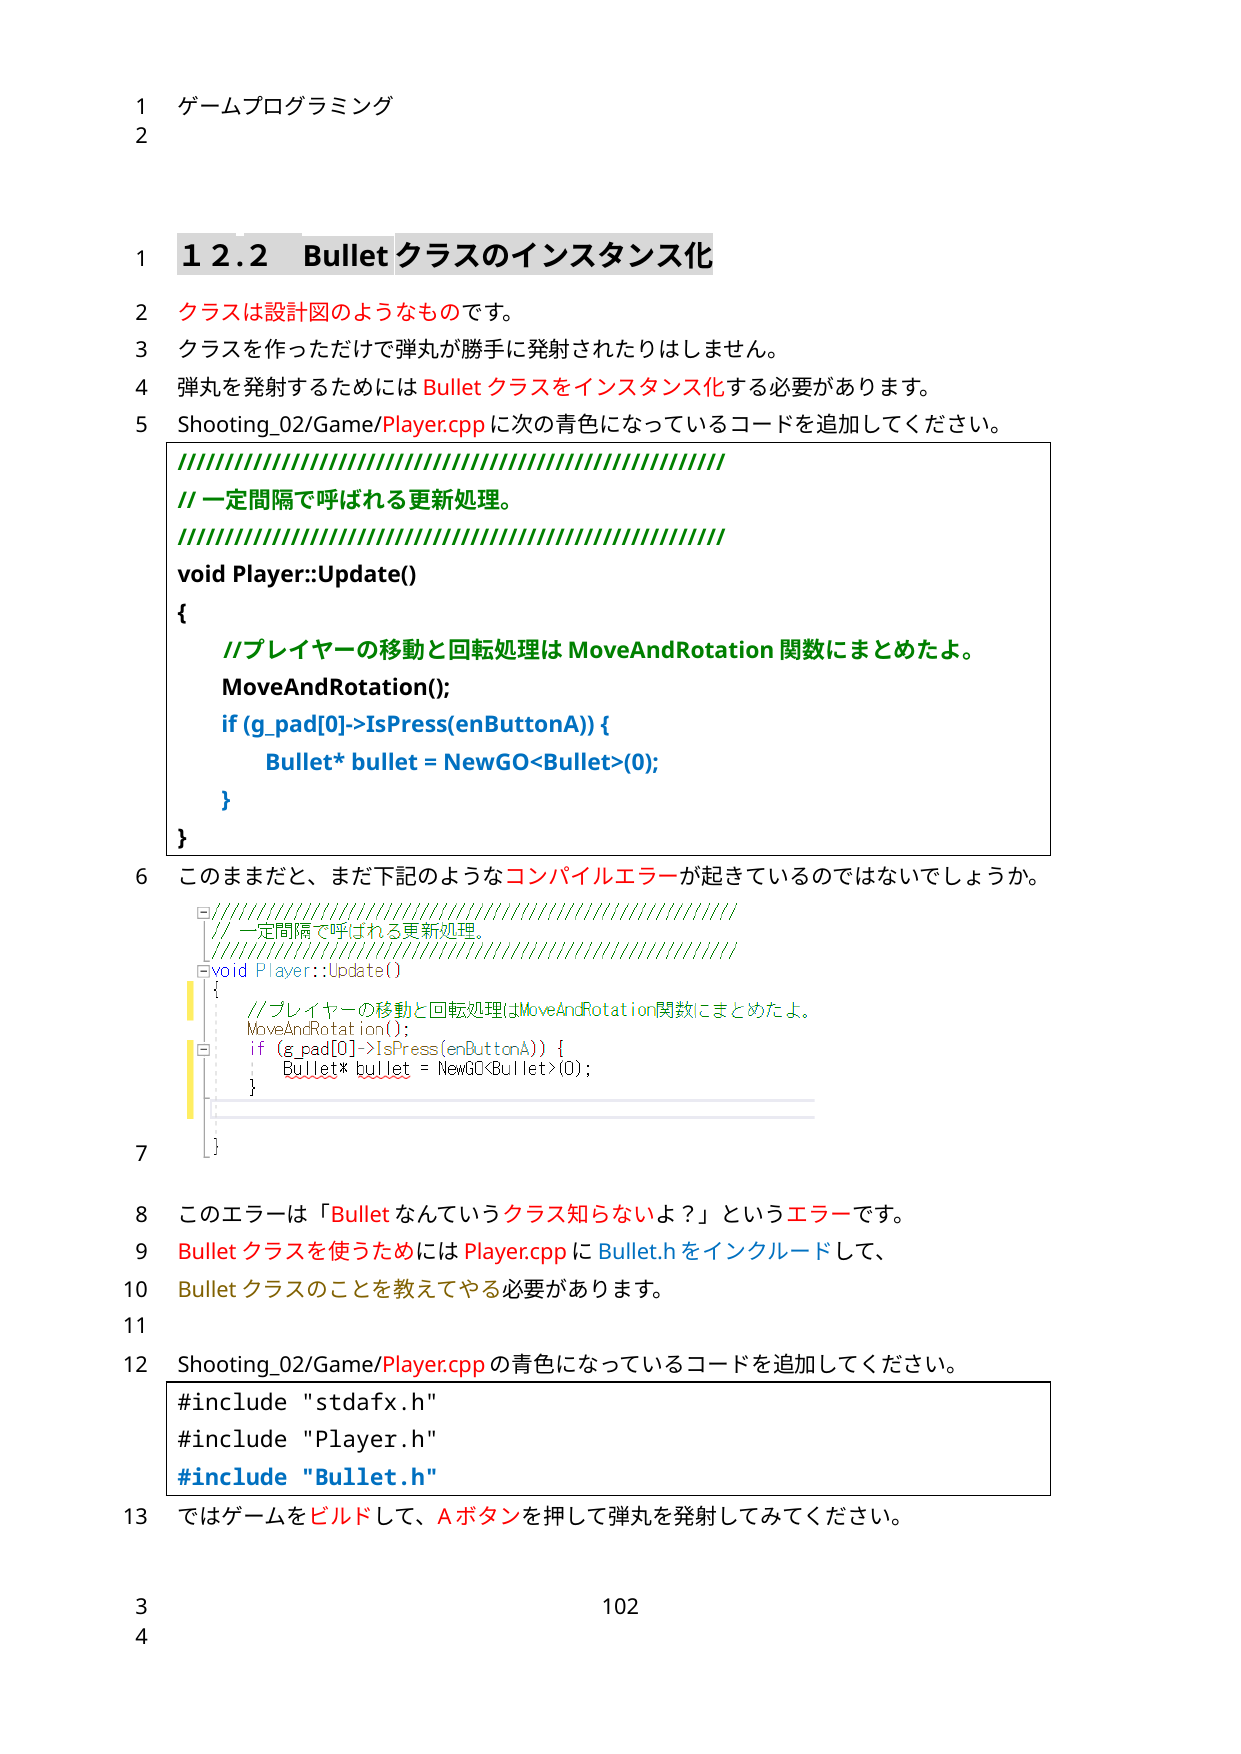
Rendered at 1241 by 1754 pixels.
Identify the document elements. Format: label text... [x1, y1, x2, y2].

text Shooting_02/Game/Player.cppに次の青色になっているコードを追加してください。 [177, 404, 1063, 442]
text Bulletクラスを使うためにはPlayer.cppにBullet.hをインクルードして、 [177, 1231, 1063, 1269]
table_header ////////////////////////////////////////////////////////// // 一定間隔で呼ばれる更新処理。 ////////////////////////////////////////////////////////// void Player::Update() { //プレイヤーの移動と回転処理はMoveAndRotation関数にまとめたよ。 MoveAndRotation(); if (g_pad[0]->IsPress(enButtonA)) { Bullet* bullet = NewGO<Bullet>(0); } } [167, 443, 1050, 855]
text Shooting_02/Game/Player.cppの青色になっているコードを追加してください。 [177, 1344, 1063, 1381]
text このエラーは「Bulletなんていうクラス知らないよ？」というエラーです。 [177, 1194, 1063, 1231]
table_header #include "stdafx.h" #include "Player.h" #include "Bullet.h" [167, 1383, 1050, 1495]
text クラスを作っただけで弾丸が勝手に発射されたりはしません。 [177, 329, 1063, 367]
text 弾丸を発射するためにはBulletクラスをインスタンス化する必要があります。 [177, 367, 1063, 404]
subtitle １２.２ Bulletクラスのインスタンス化 [177, 217, 1063, 292]
text Bulletクラスのことを教えてやる必要があります。 [177, 1269, 1063, 1306]
text クラスは設計図のようなものです。 [177, 292, 1063, 329]
text ではゲームをビルドして、Aボタンを押して弾丸を発射してみてください。 [177, 1496, 1063, 1533]
picture [177, 893, 815, 1162]
text このままだと、まだ下記のようなコンパイルエラーが起きているのではないでしょうか。 [177, 856, 1063, 894]
